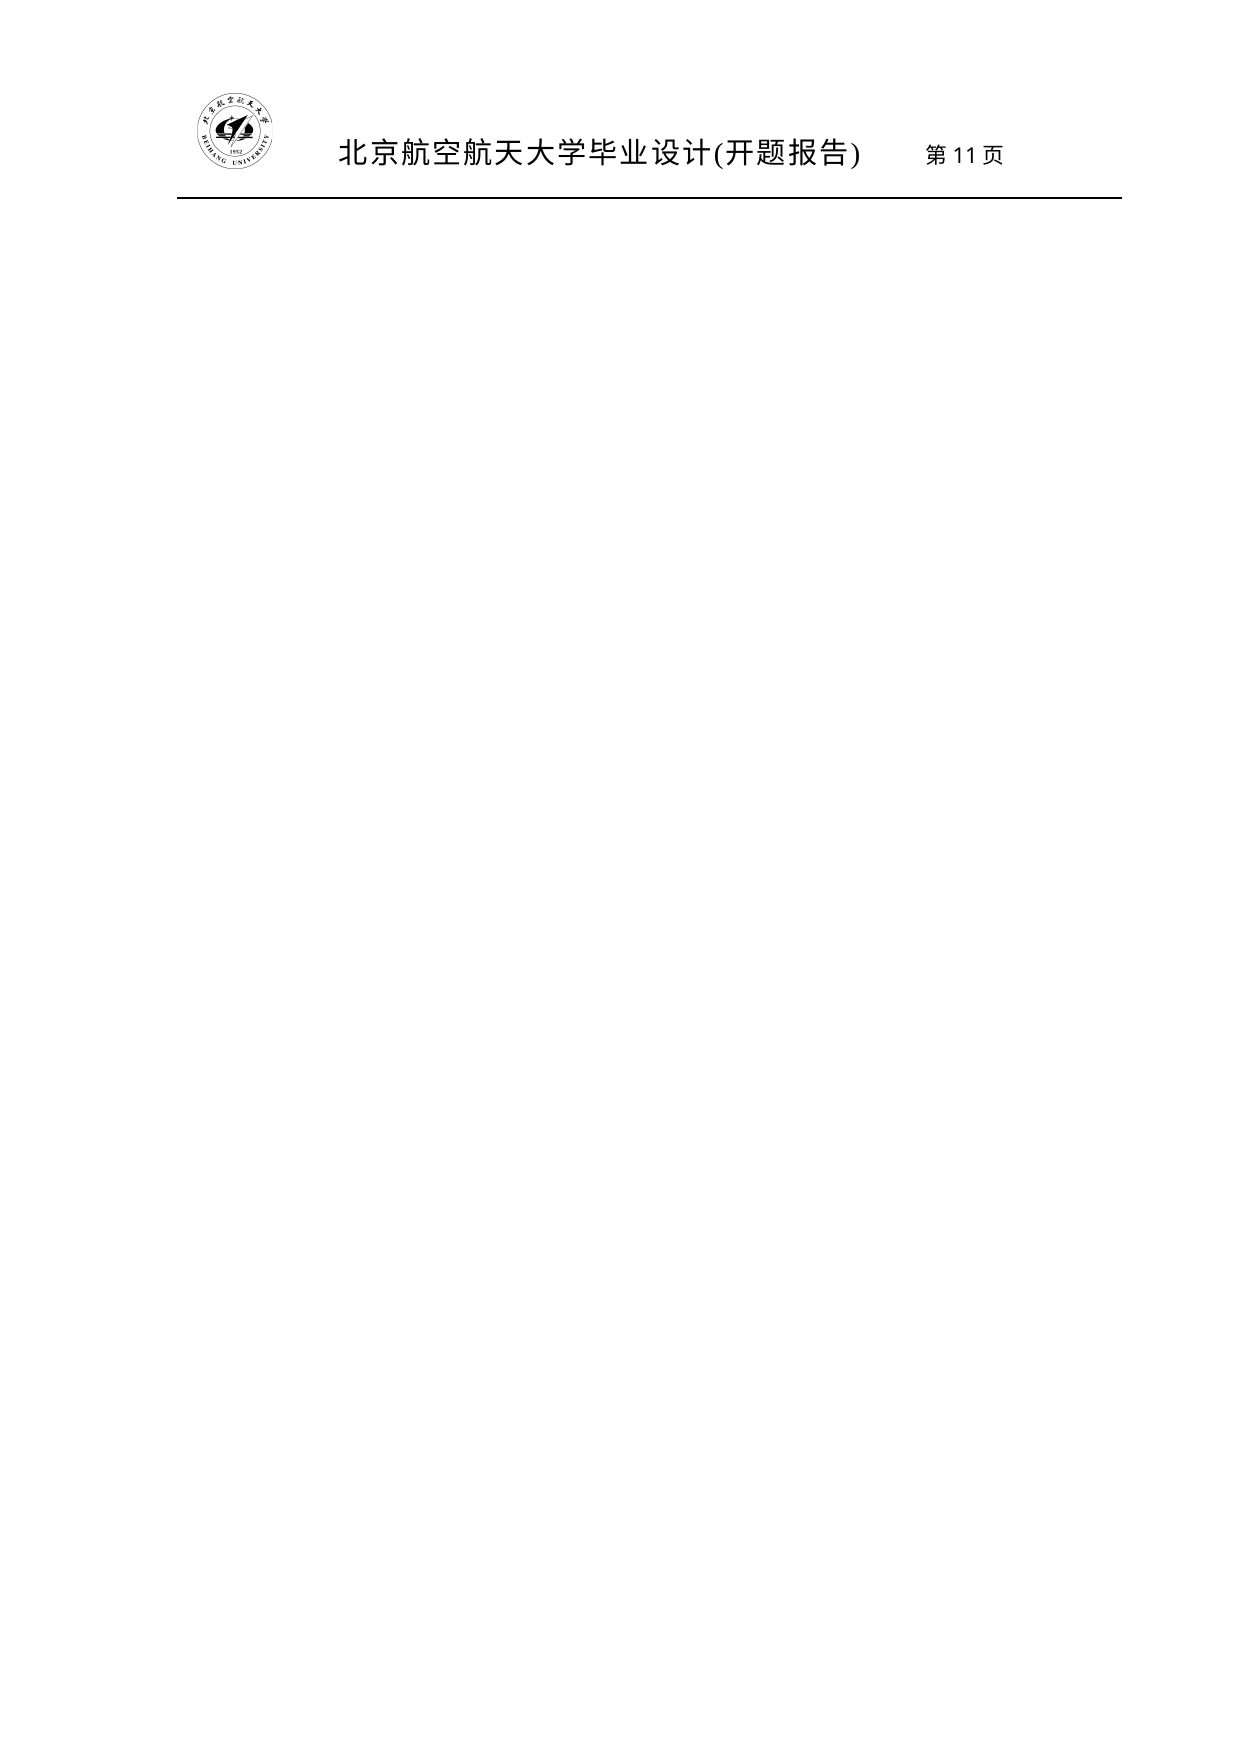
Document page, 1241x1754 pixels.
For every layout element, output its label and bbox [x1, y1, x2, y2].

picture [197, 93, 273, 169]
